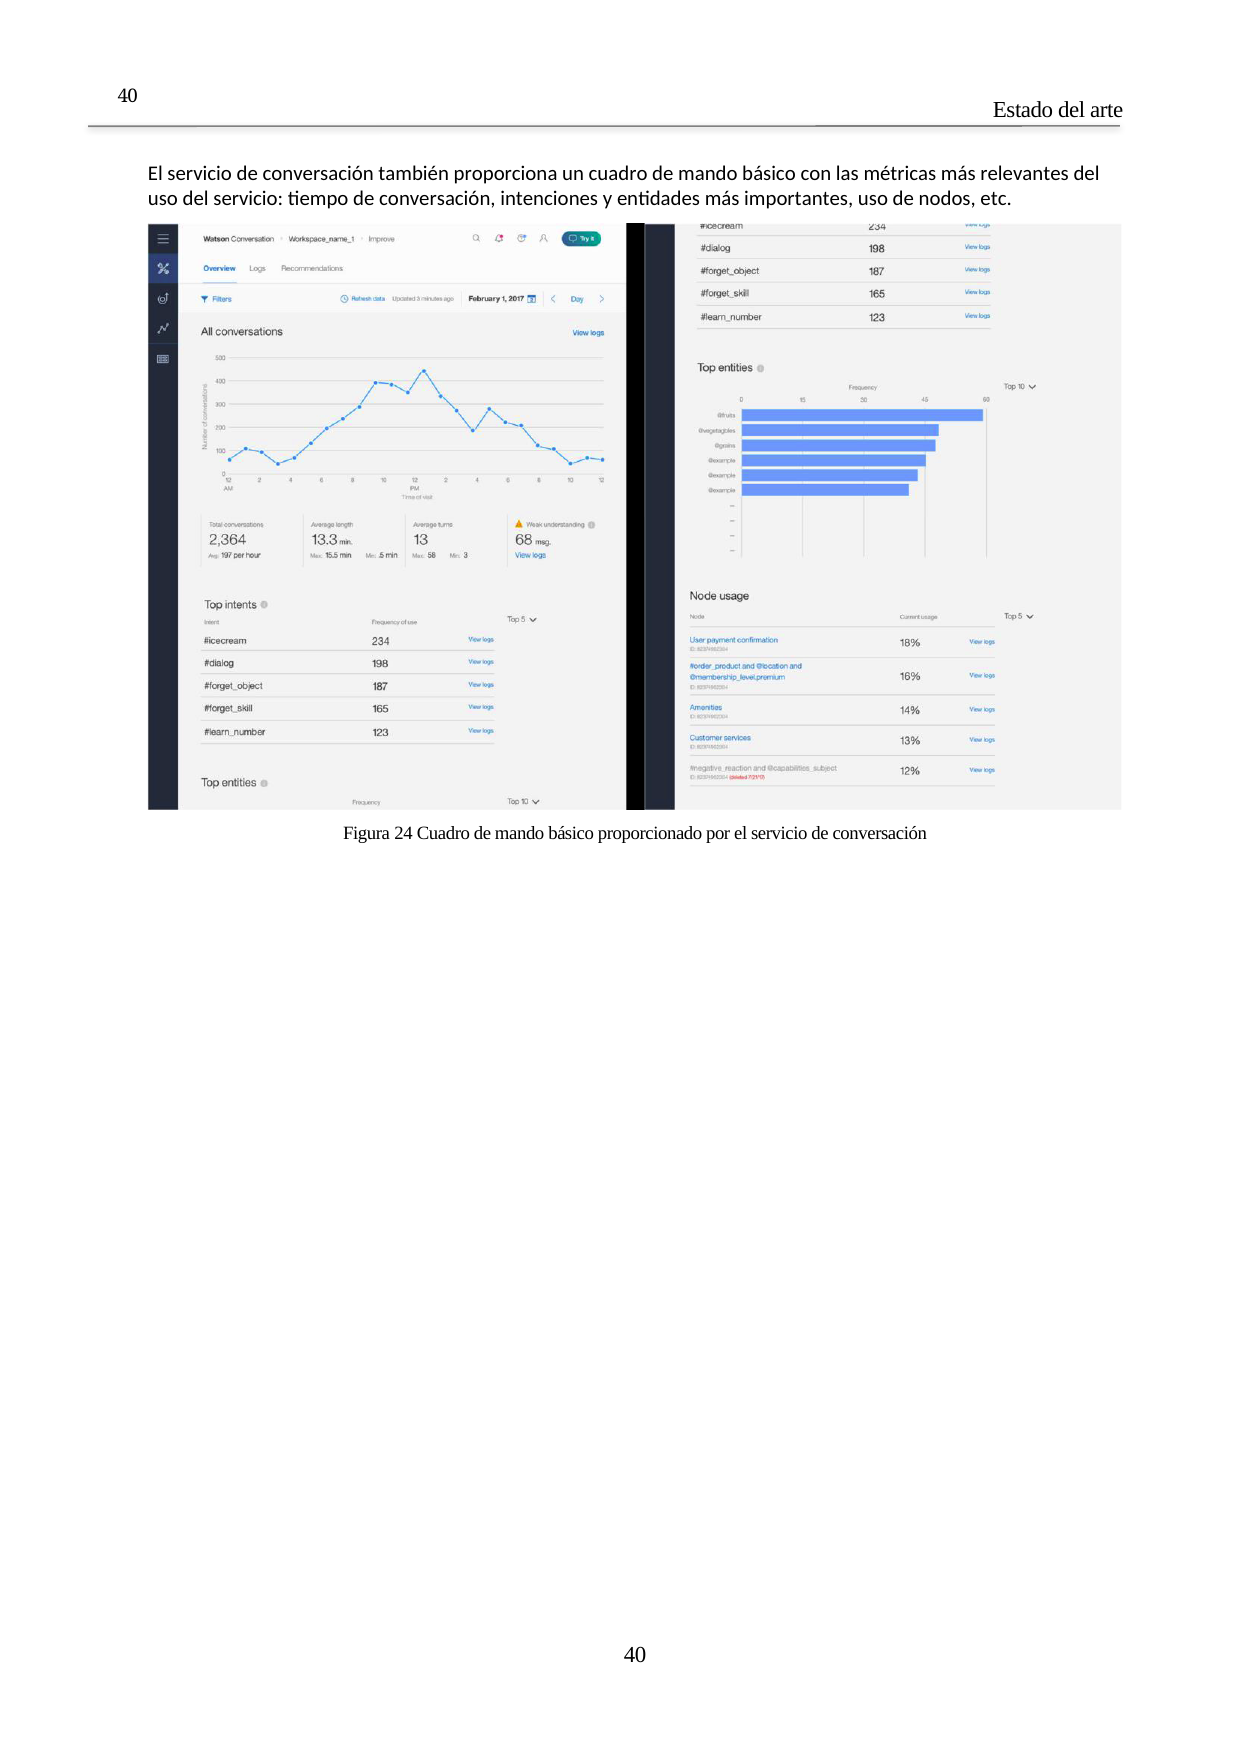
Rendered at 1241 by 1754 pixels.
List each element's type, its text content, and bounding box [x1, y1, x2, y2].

text El servicio de conversación también proporciona un cuadro de mando básico con las métricas más relevantes del uso del servicio: tiempo de conversación, intenciones y entidades más importantes, uso de nodos, etc. [148, 160, 1122, 211]
